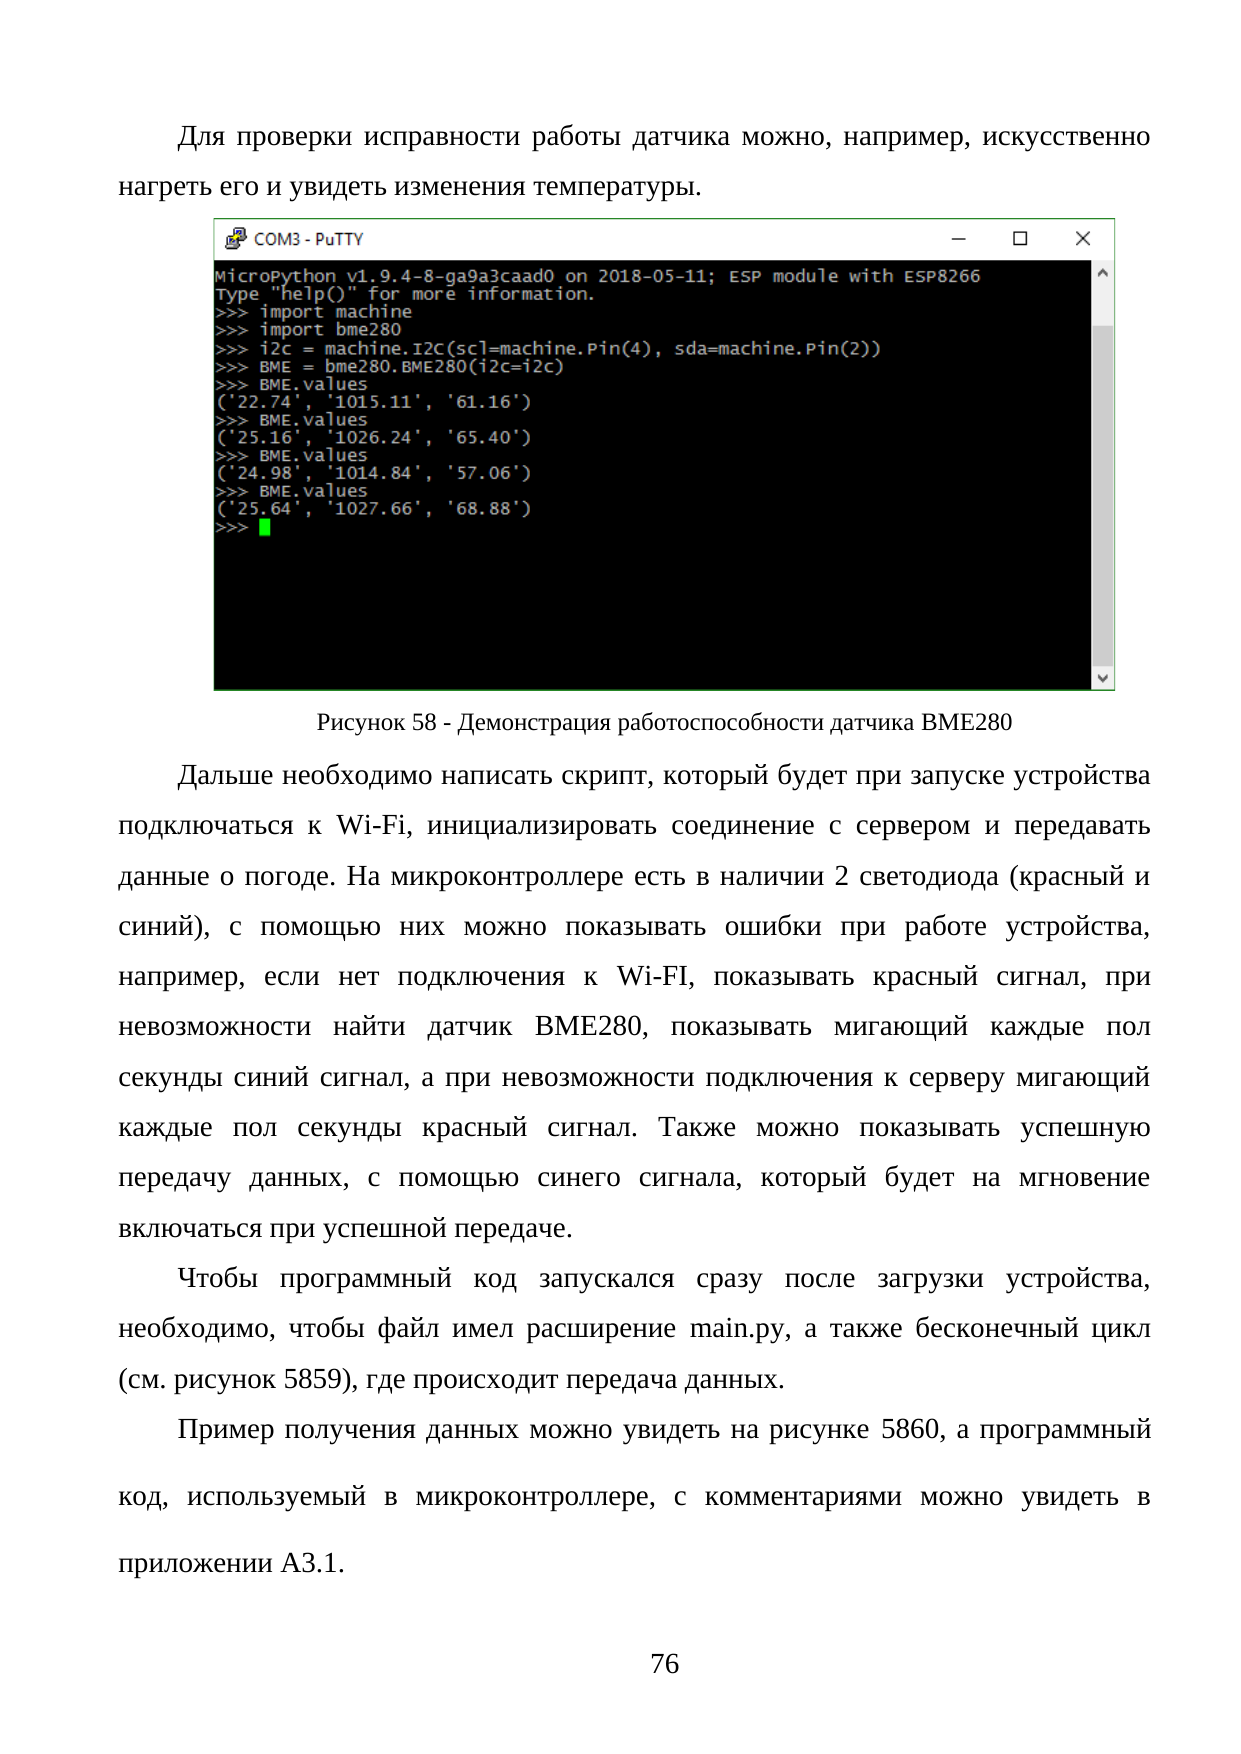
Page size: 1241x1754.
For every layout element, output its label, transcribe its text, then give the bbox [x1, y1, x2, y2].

text Рисунок 58 - Демонстрация работоспособности датчика BME280 [118, 707, 1152, 736]
picture [213, 218, 1116, 691]
text Для проверки исправности работы датчика можно, например, искусственно нагреть его и увидеть изменения температуры. [118, 118, 1152, 202]
text Чтобы программный код запускался сразу после загрузки устройства, необходимо, чтобы файл имел расширение main.py, а также бесконечный цикл (см. рисунок 59), где происходит передача данных. [118, 1260, 1152, 1394]
text Пример получения данных можно увидеть на рисунке 60, а программный код, используемый в микроконтроллере, с комментариями можно увидеть в приложении А3.1. [118, 1411, 1152, 1579]
text Дальше необходимо написать скрипт, который будет при запуске устройства подключаться к Wi-Fi, инициализировать соединение с сервером и передавать данные о погоде. На микроконтроллере есть в наличии 2 светодиода (красный и синий), с помощью них можно показывать ошибки при работе устройства, например, если нет подключения к Wi-FI, показывать красный сигнал, при невозможности найти датчик BME280, показывать мигающий каждые пол секунды синий сигнал, а при невозможности подключения к серверу мигающий каждые пол секунды красный сигнал. Также можно показывать успешную передачу данных, с помощью синего сигнала, который будет на мгновение включаться при успешной передаче. [118, 757, 1152, 1243]
